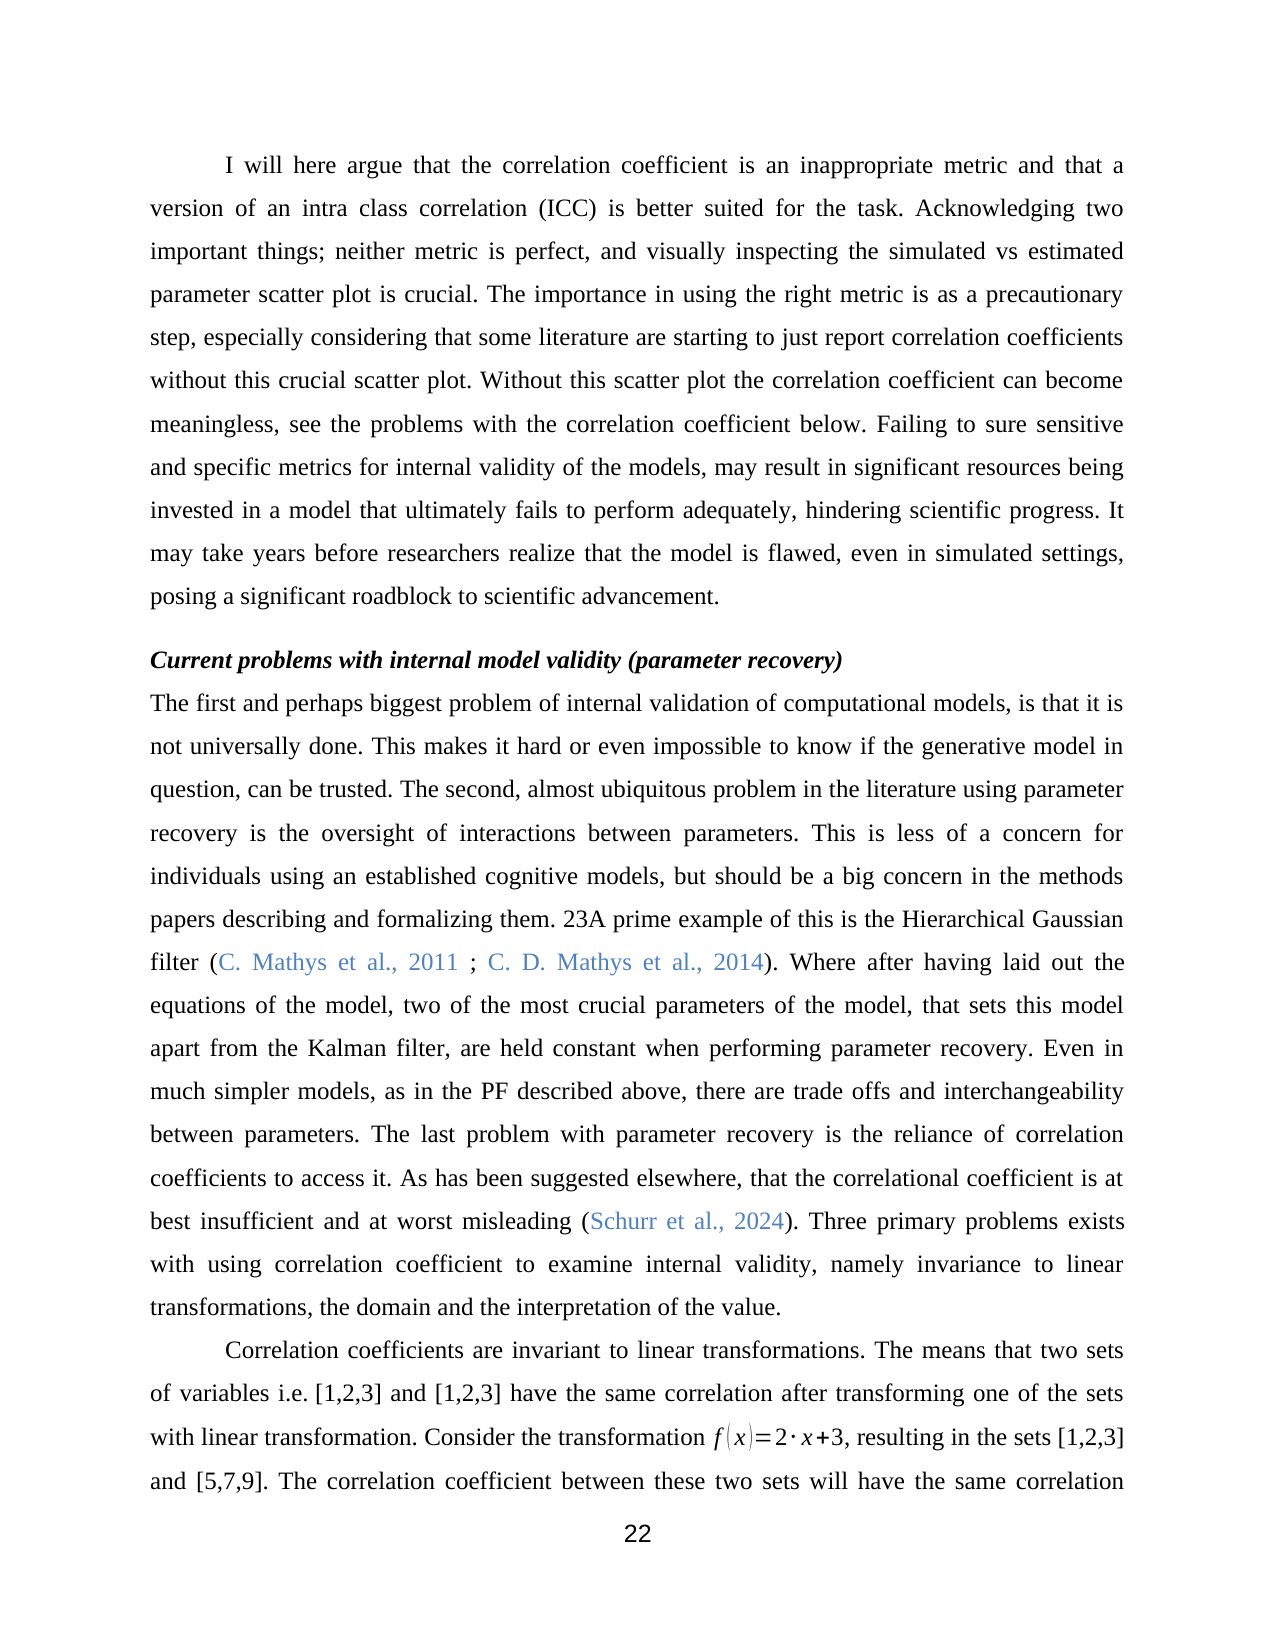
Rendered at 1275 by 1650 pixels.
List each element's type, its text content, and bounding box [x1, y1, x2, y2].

text The first and perhaps biggest problem of internal validation of computational models, is that it is not universally done. This makes it hard or even impossible to know if the generative model in question, can be trusted. The second, almost ubiquitous problem in the literature using parameter recovery is the oversight of interactions between parameters. This is less of a concern for individuals using an established cognitive models, but should be a big concern in the methods papers describing and formalizing them. 23A prime example of this is the Hierarchical Gaussian filter (C. Mathys et al., 2011 ; C. D. Mathys et al., 2014). Where after having laid out the equations of the model, two of the most crucial parameters of the model, that sets this model apart from the Kalman filter, are held constant when performing parameter recovery. Even in much simpler models, as in the PF described above, there are trade offs and interchangeability between parameters. The last problem with parameter recovery is the reliance of correlation coefficients to access it. As has been suggested elsewhere, that the correlational coefficient is at best insufficient and at worst misleading (Schurr et al., 2024). Three primary problems exists with using correlation coefficient to examine internal validity, namely invariance to linear transformations, the domain and the interpretation of the value. [150, 688, 1125, 1321]
text I will here argue that the correlation coefficient is an inappropriate metric and that a version of an intra class correlation (ICC) is better suited for the task. Acknowledging two important things; neither metric is perfect, and visually inspecting the simulated vs estimated parameter scatter plot is crucial. The importance in using the right metric is as a precautionary step, especially considering that some literature are starting to just report correlation coefficients without this crucial scatter plot. Without this scatter plot the correlation coefficient can become meaningless, see the problems with the correlation coefficient below. Failing to sure sensitive and specific metrics for internal validity of the models, may result in significant resources being invested in a model that ultimately fails to perform adequately, hindering scientific progress. It may take years before researchers realize that the model is flawed, even in simulated settings, posing a significant roadblock to scientific advancement. [150, 150, 1125, 610]
subtitle Current problems with internal model validity (parameter recovery) [150, 645, 1125, 674]
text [150, 1335, 1125, 1495]
